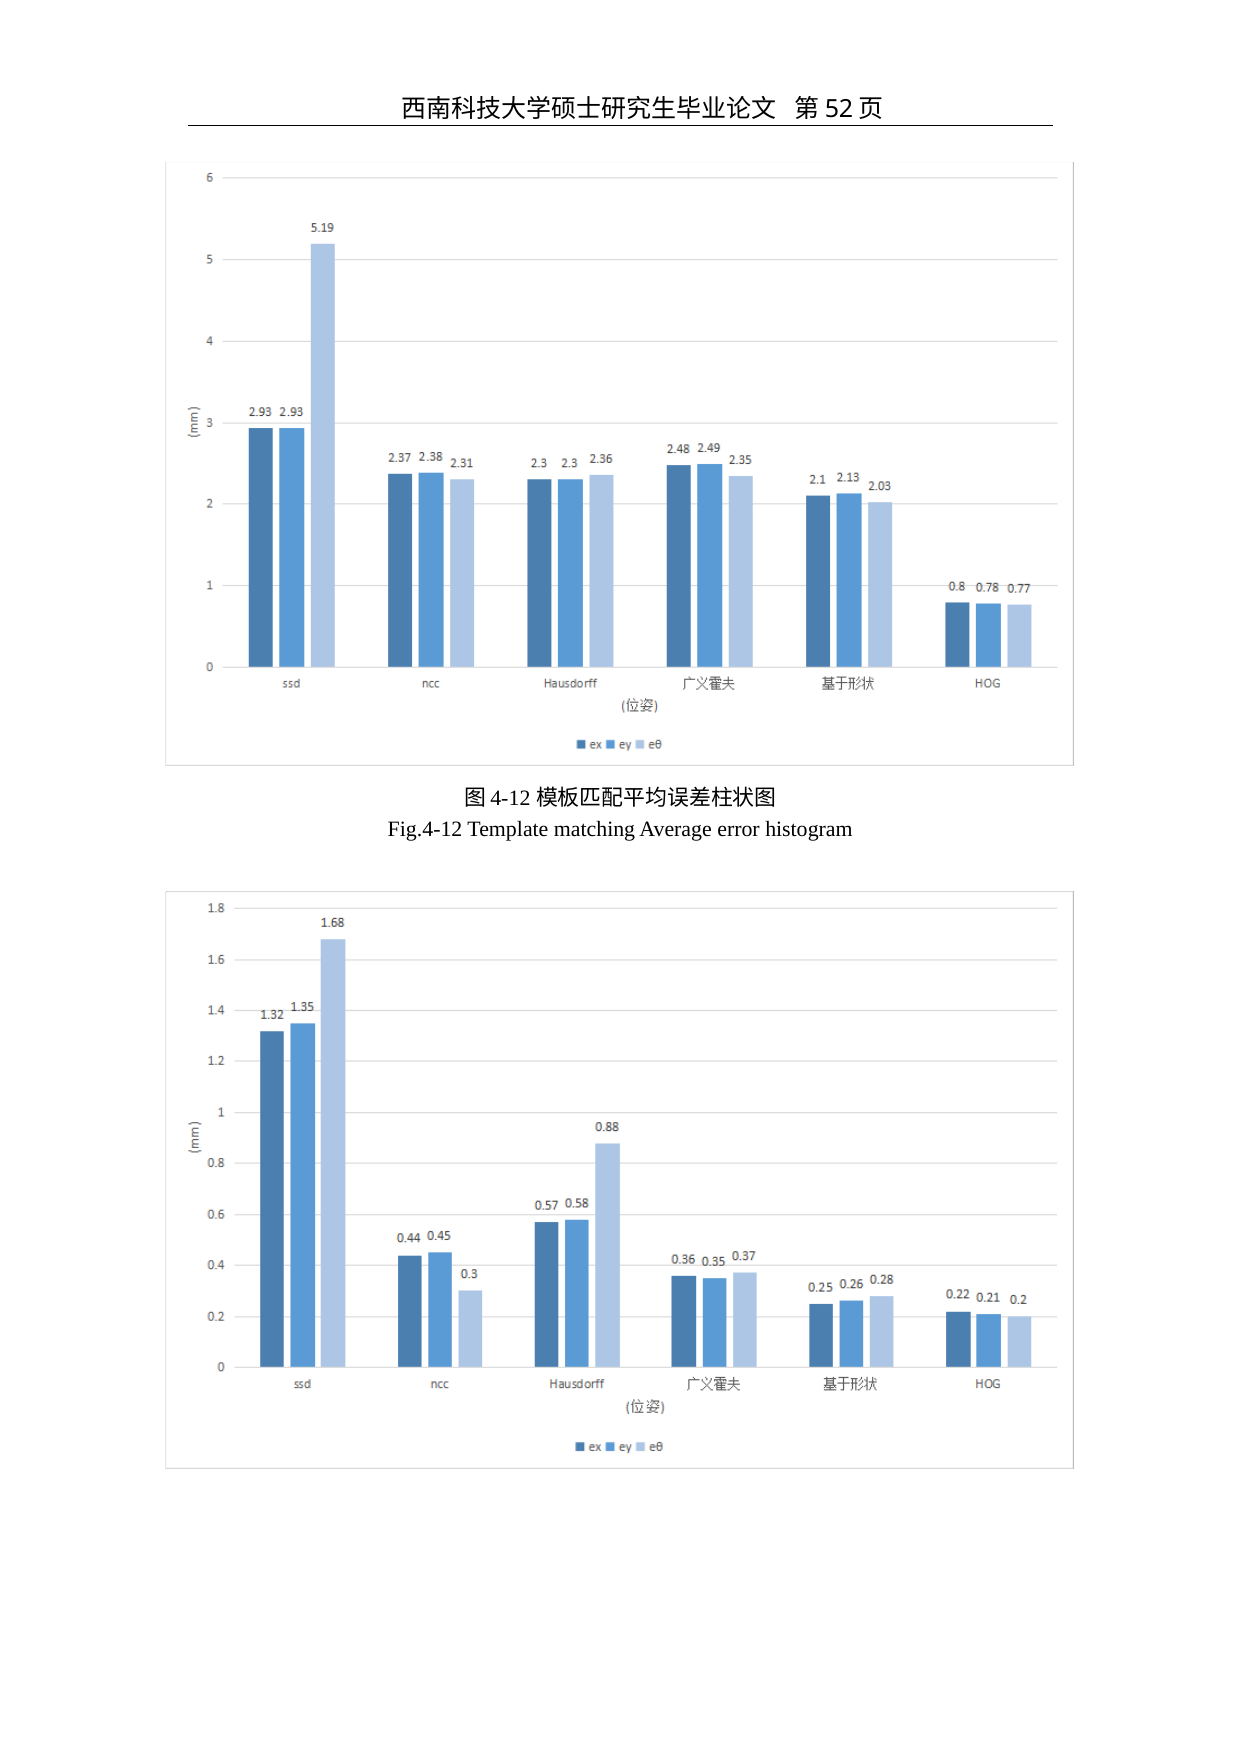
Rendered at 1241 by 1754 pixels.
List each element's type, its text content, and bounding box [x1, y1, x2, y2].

table_header [154, 891, 1086, 1476]
picture [165, 891, 1075, 1469]
picture [165, 162, 1075, 766]
table_cell Fig.4-12 Template matching Average error histogram [154, 812, 1086, 844]
table_cell 图4-12 模板匹配平均误差柱状图 [154, 780, 1086, 812]
table_header [154, 162, 1086, 779]
